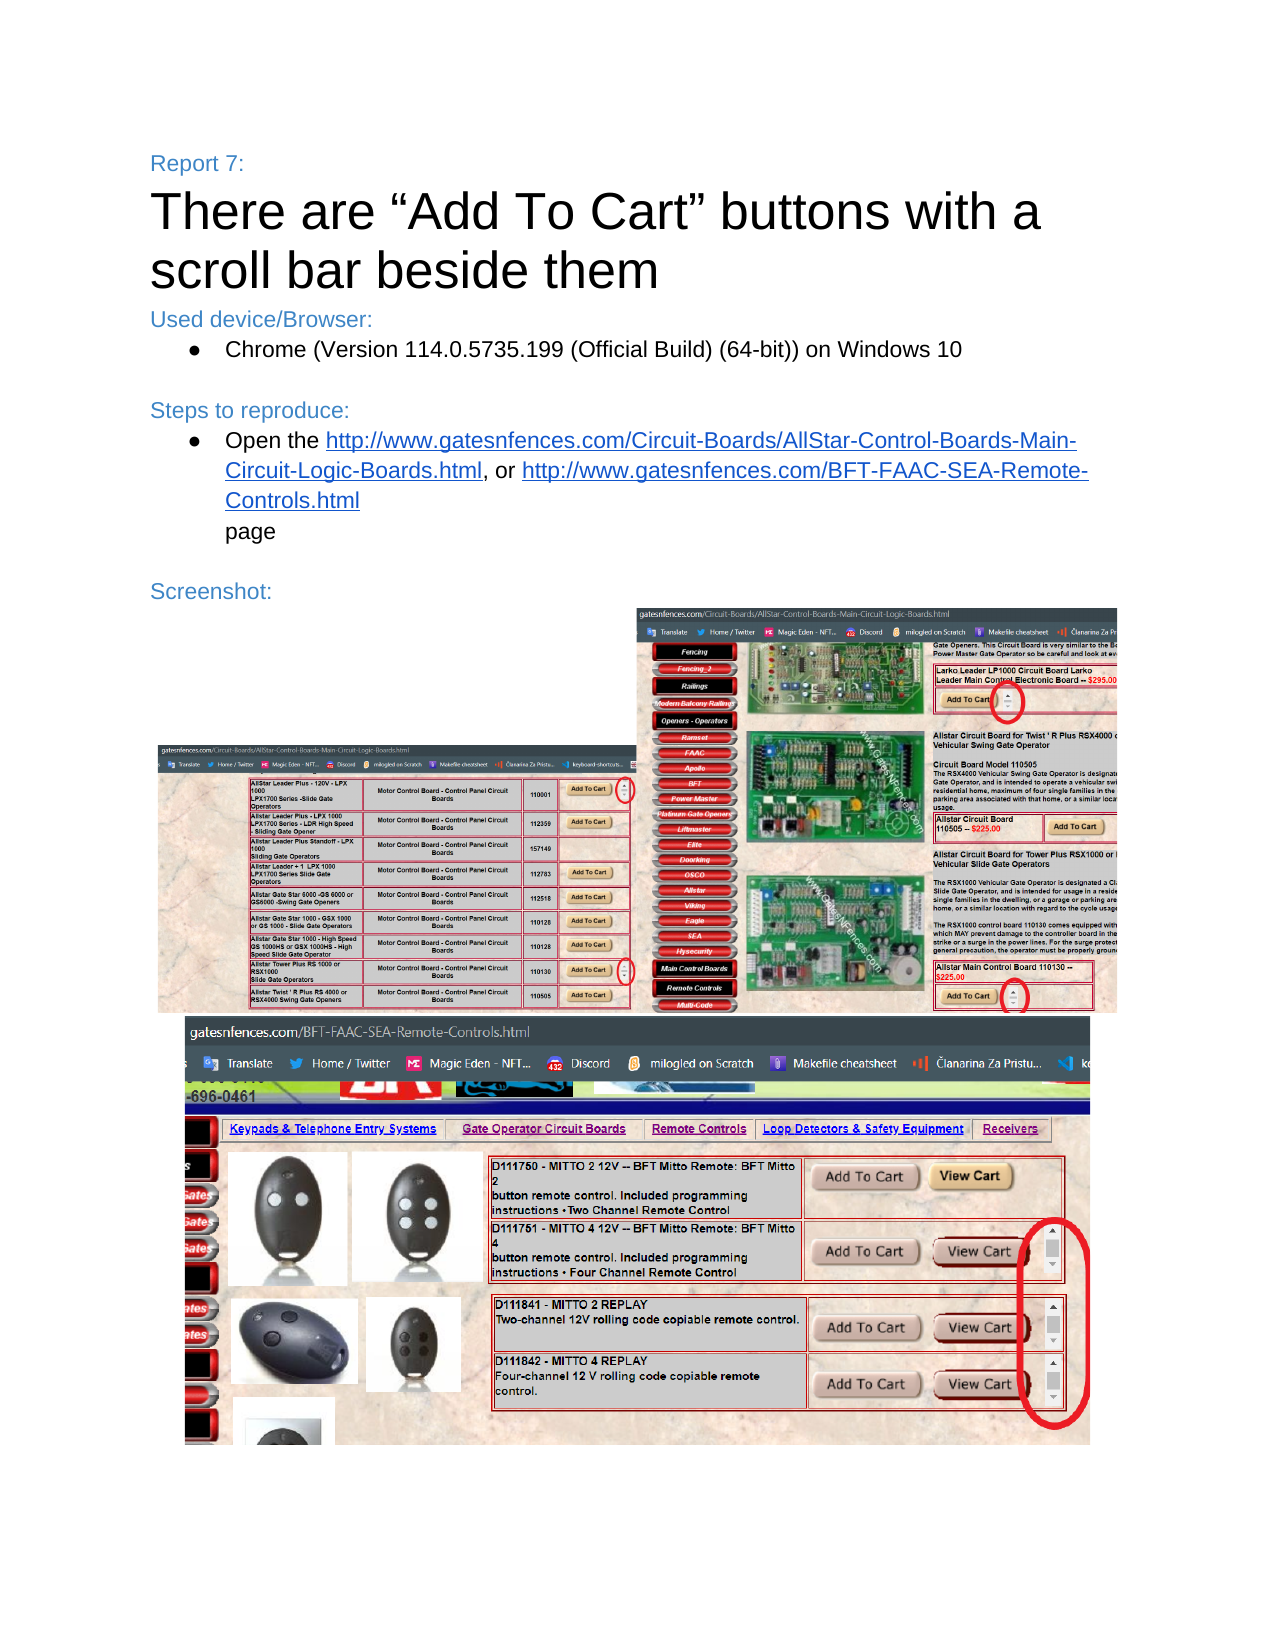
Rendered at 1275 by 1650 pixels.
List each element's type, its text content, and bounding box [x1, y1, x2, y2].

text page [225, 518, 1125, 544]
picture [157, 608, 1118, 1013]
picture [184, 1016, 1091, 1445]
text Report 7: [150, 150, 1125, 176]
text Screenshot: [150, 578, 1125, 604]
title There are “Add To Cart” buttons with a scroll bar beside them [150, 180, 1162, 300]
list Chrome (Version 114.0.5735.199 (Official Build) (64-bit)) on Windows 10 [187, 336, 1125, 363]
text Used device/Browser: [150, 306, 1125, 333]
list Open the http://www.gatesnfences.com/Circuit-Boards/AllStar-Control-Boards-Main-Circuit-Logic-Boards.html, or http://www.gatesnfences.com/BFT-FAAC-SEA-Remote-Controls.html [187, 427, 1125, 514]
text Steps to reproduce: [150, 397, 1125, 423]
